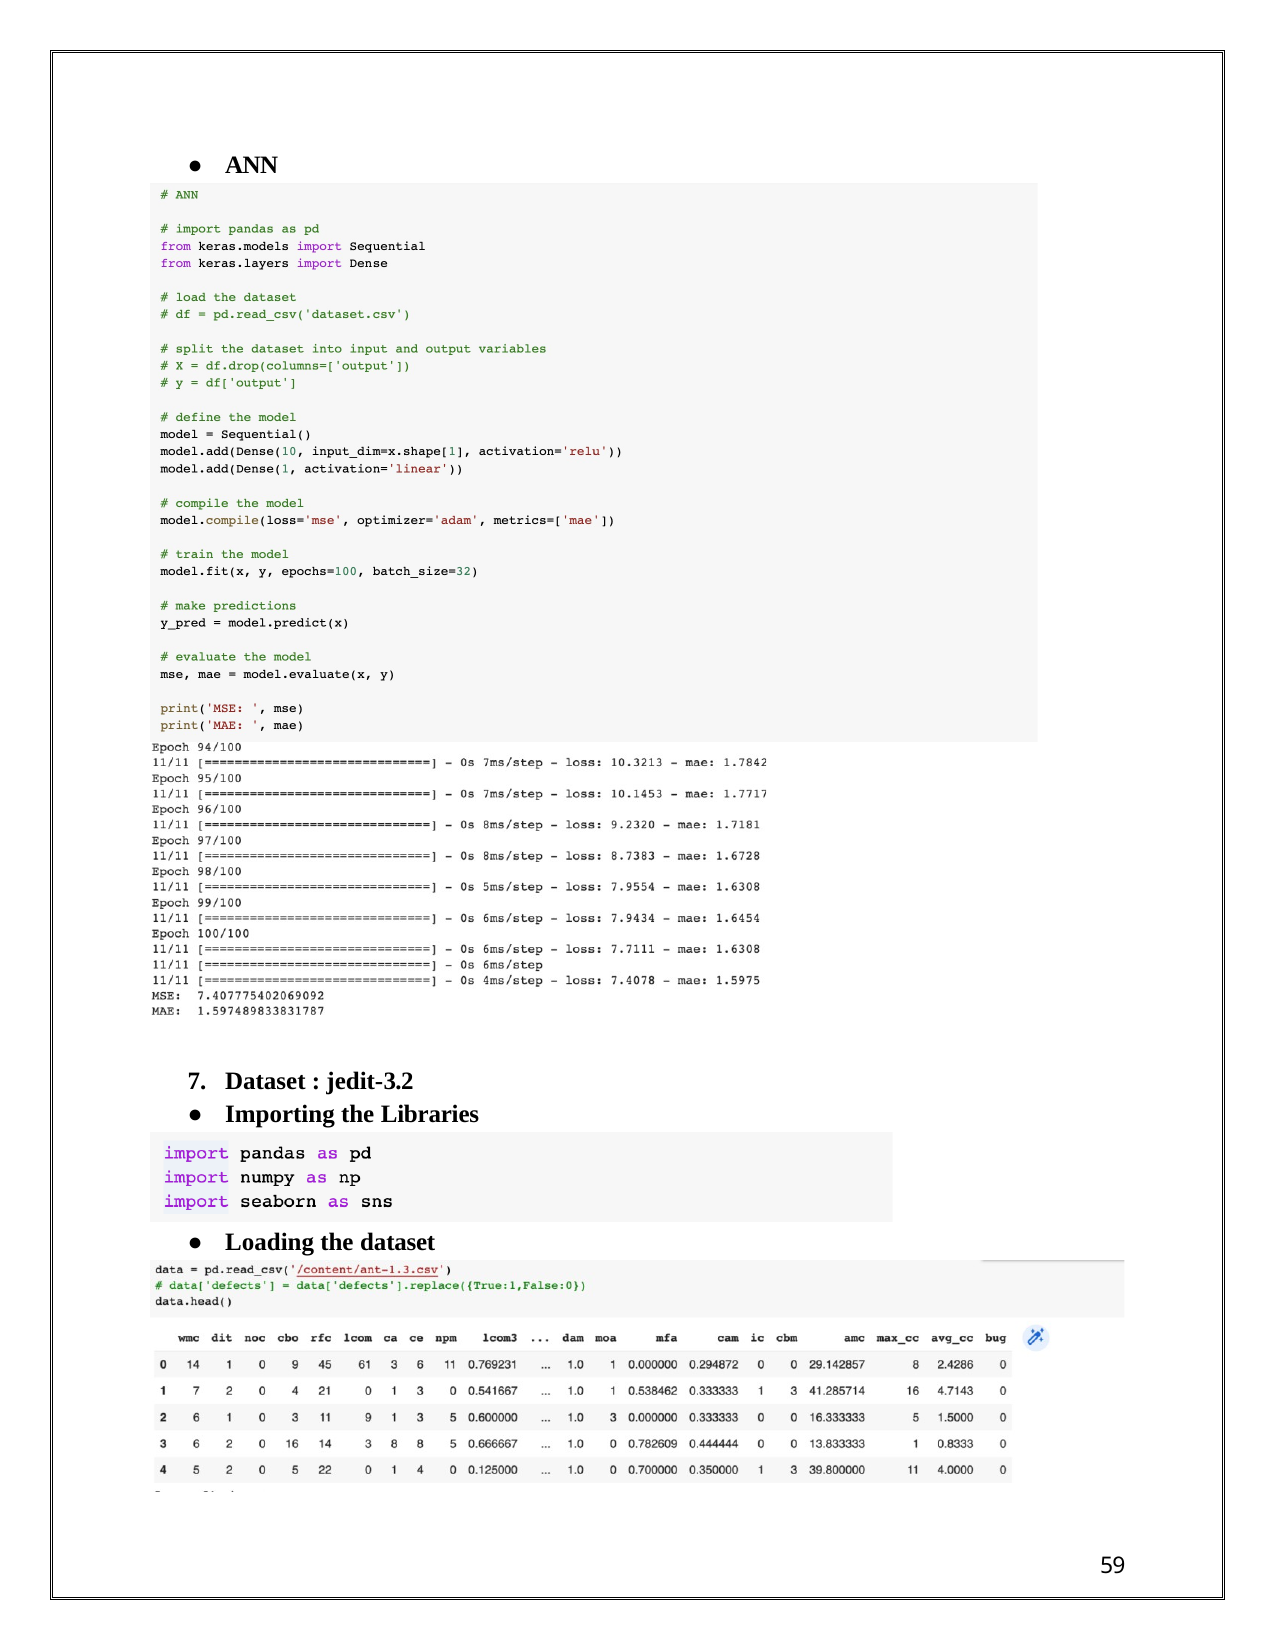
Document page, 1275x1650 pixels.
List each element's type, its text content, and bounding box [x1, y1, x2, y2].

picture [150, 1132, 893, 1222]
picture [150, 183, 1038, 1015]
picture [150, 1260, 1125, 1492]
list ANN [187, 150, 1162, 179]
list Dataset : jedit-3.2 [187, 1066, 1162, 1095]
list Importing the Libraries [187, 1099, 1162, 1128]
